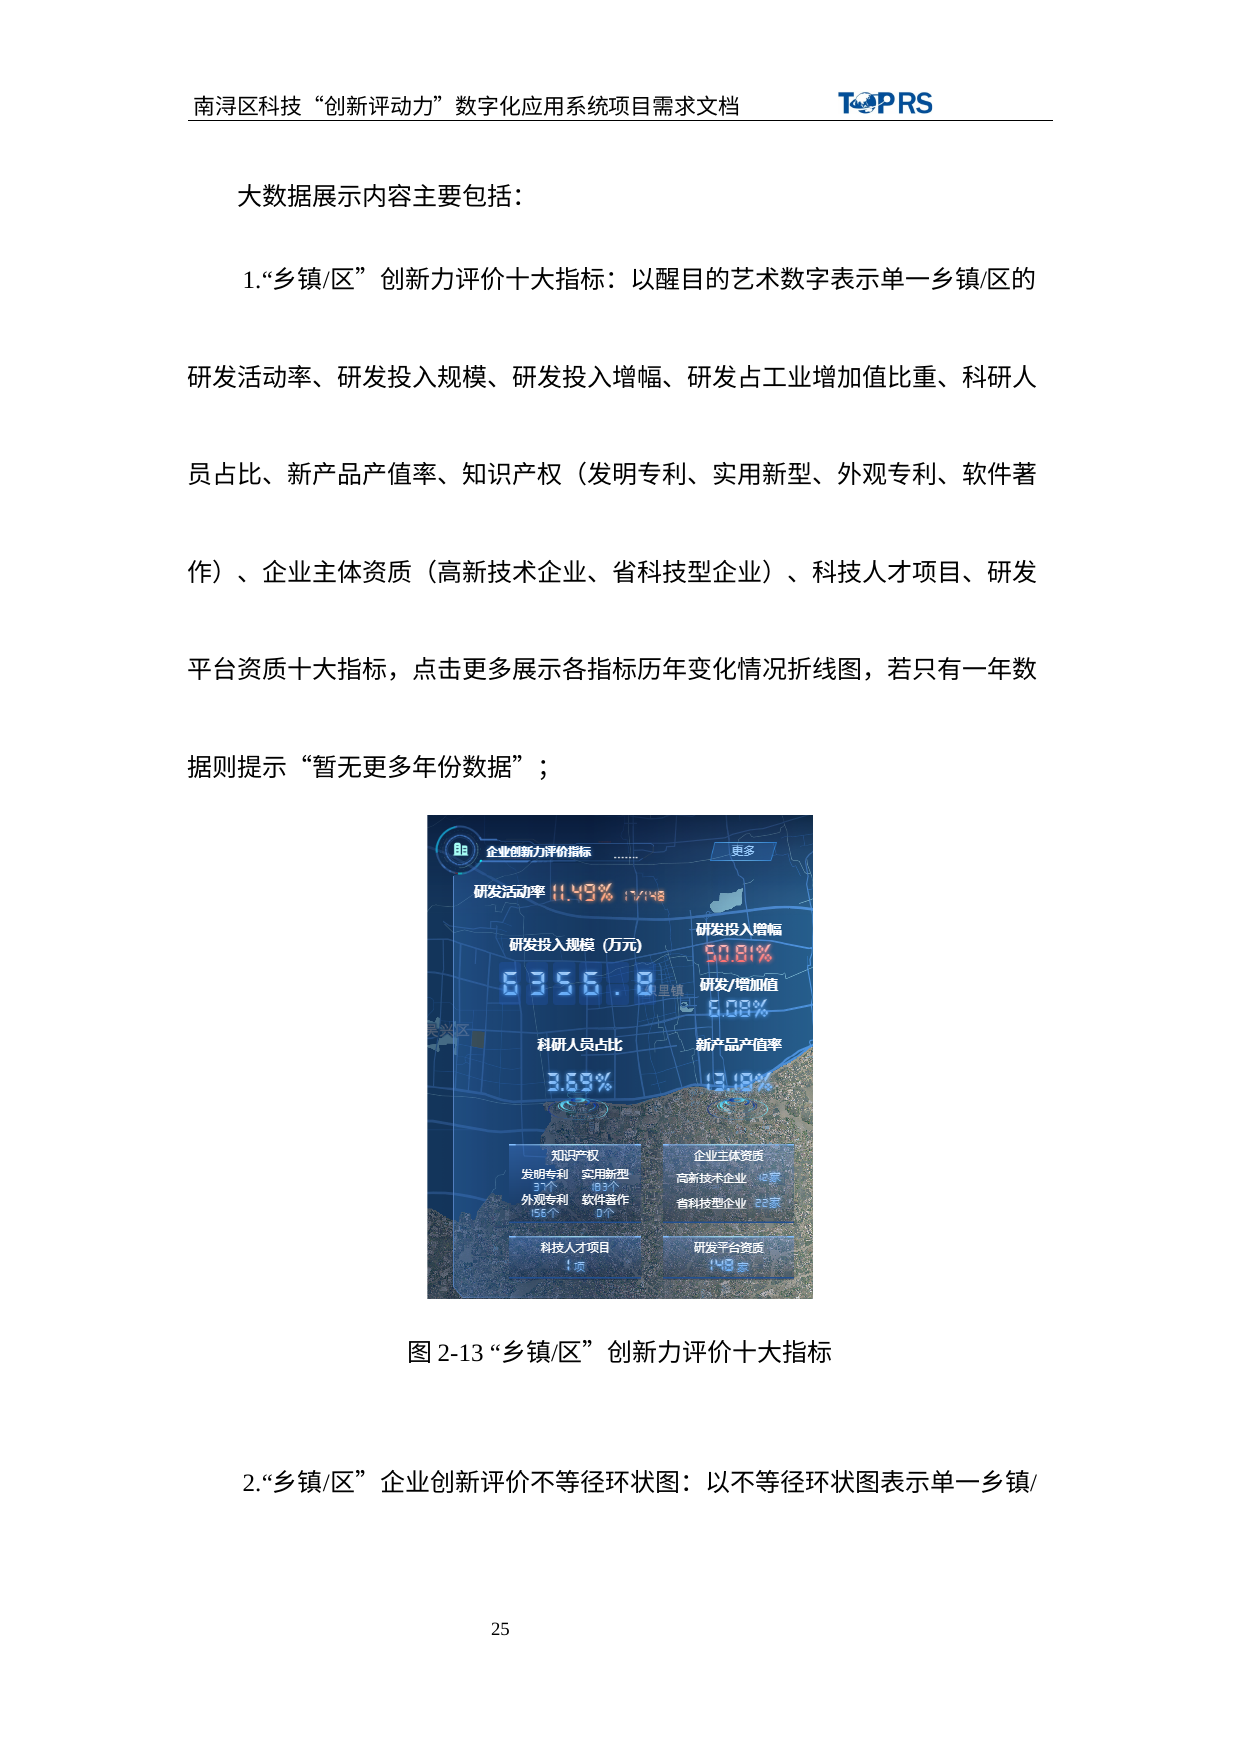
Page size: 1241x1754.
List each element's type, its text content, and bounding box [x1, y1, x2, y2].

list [187, 1448, 1053, 1513]
picture [427, 815, 813, 1299]
text 大数据展示内容主要包括： [187, 162, 1053, 227]
picture [837, 91, 933, 114]
list “乡镇/区”创新力评价十大指标：以醒目的艺术数字表示单一乡镇/区的研发活动率、研发投入规模、研发投入增幅、研发占工业增加值比重、科研人员占比、新产品产值率、知识产权（发明专利、实用新型、外观专利、软件著作）、企业主体资质（高新技术企业、省科技型企业）、科技人才项目、研发平台资质十大指标，点击更多展示各指标历年变化情况折线图，若只有一年数据则提示“暂无更多年份数据”； [187, 245, 1053, 798]
text 图2-13 “乡镇/区”创新力评价十大指标 [187, 1318, 1053, 1383]
